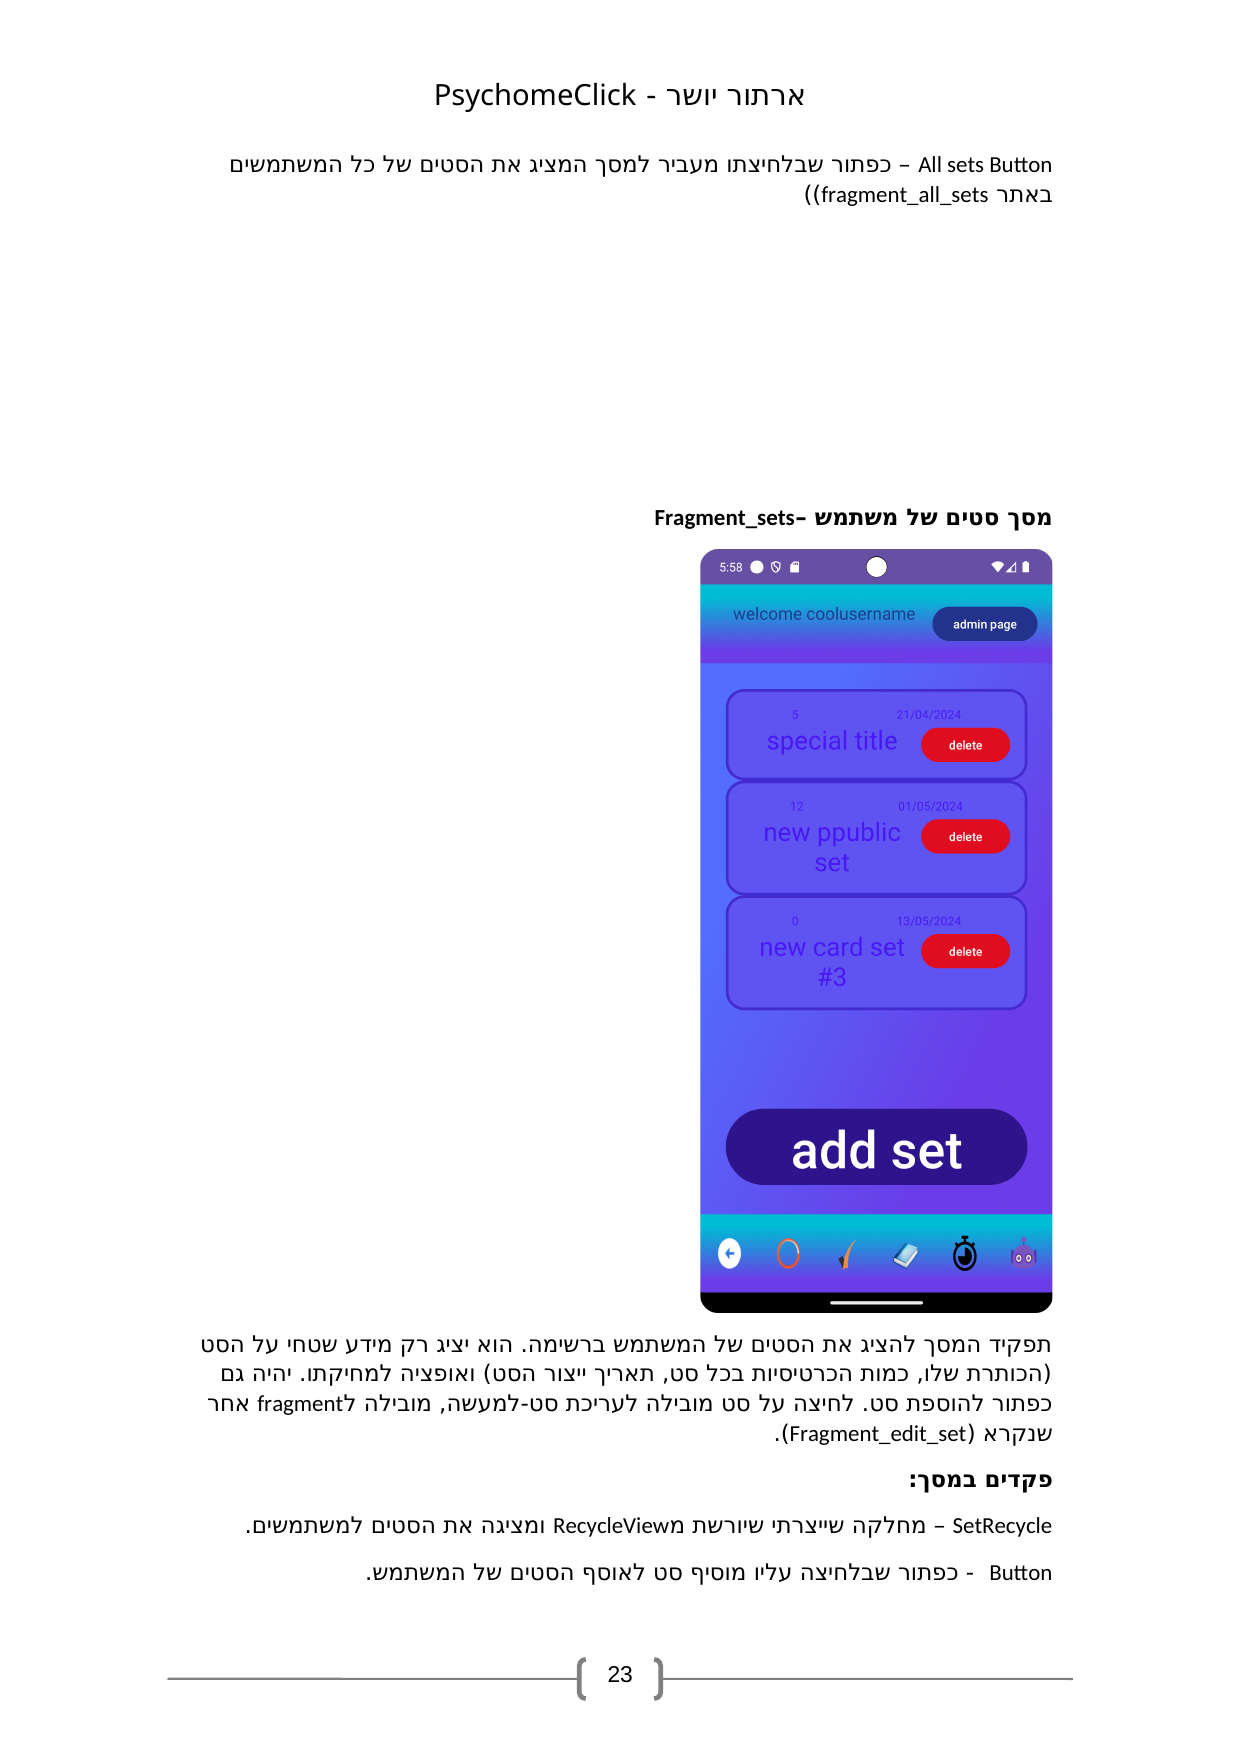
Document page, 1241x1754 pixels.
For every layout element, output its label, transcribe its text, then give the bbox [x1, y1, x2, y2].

text SetRecycle – מחלקה שייצרתי שיורשת מRecycleView ומציגה את הסטים למשתמשים. [187, 1512, 1053, 1539]
picture [700, 607, 1053, 1231]
picture [700, 549, 1053, 601]
text All sets Button – כפתור שבלחיצתו מעביר למסך המציג את הסטים של כל המשתמשים באתר fragment_all_sets)) [187, 150, 1053, 208]
text פקדים במסך: [187, 1466, 1053, 1493]
text תפקיד המסך להציג את הסטים של המשתמש ברשימה. הוא יציג רק מידע שטחי על הסט (הכותרת שלו, כמות הכרטיסיות בכל סט, תאריך ייצור הסט) ואופציה למחיקתו. יהיה גם כפתור להוספת סט. לחיצה על סט מובילה לעריכת סט-למעשה, מובילה לfragment אחר שנקרא (Fragment_edit_set). [187, 1332, 1053, 1447]
text Button - כפתור שבלחיצה עליו מוסיף סט לאוסף הסטים של המשתמש. [187, 1558, 1053, 1586]
picture [700, 1237, 1053, 1313]
text מסך סטים של משתמש –Fragment_sets [187, 503, 1053, 531]
